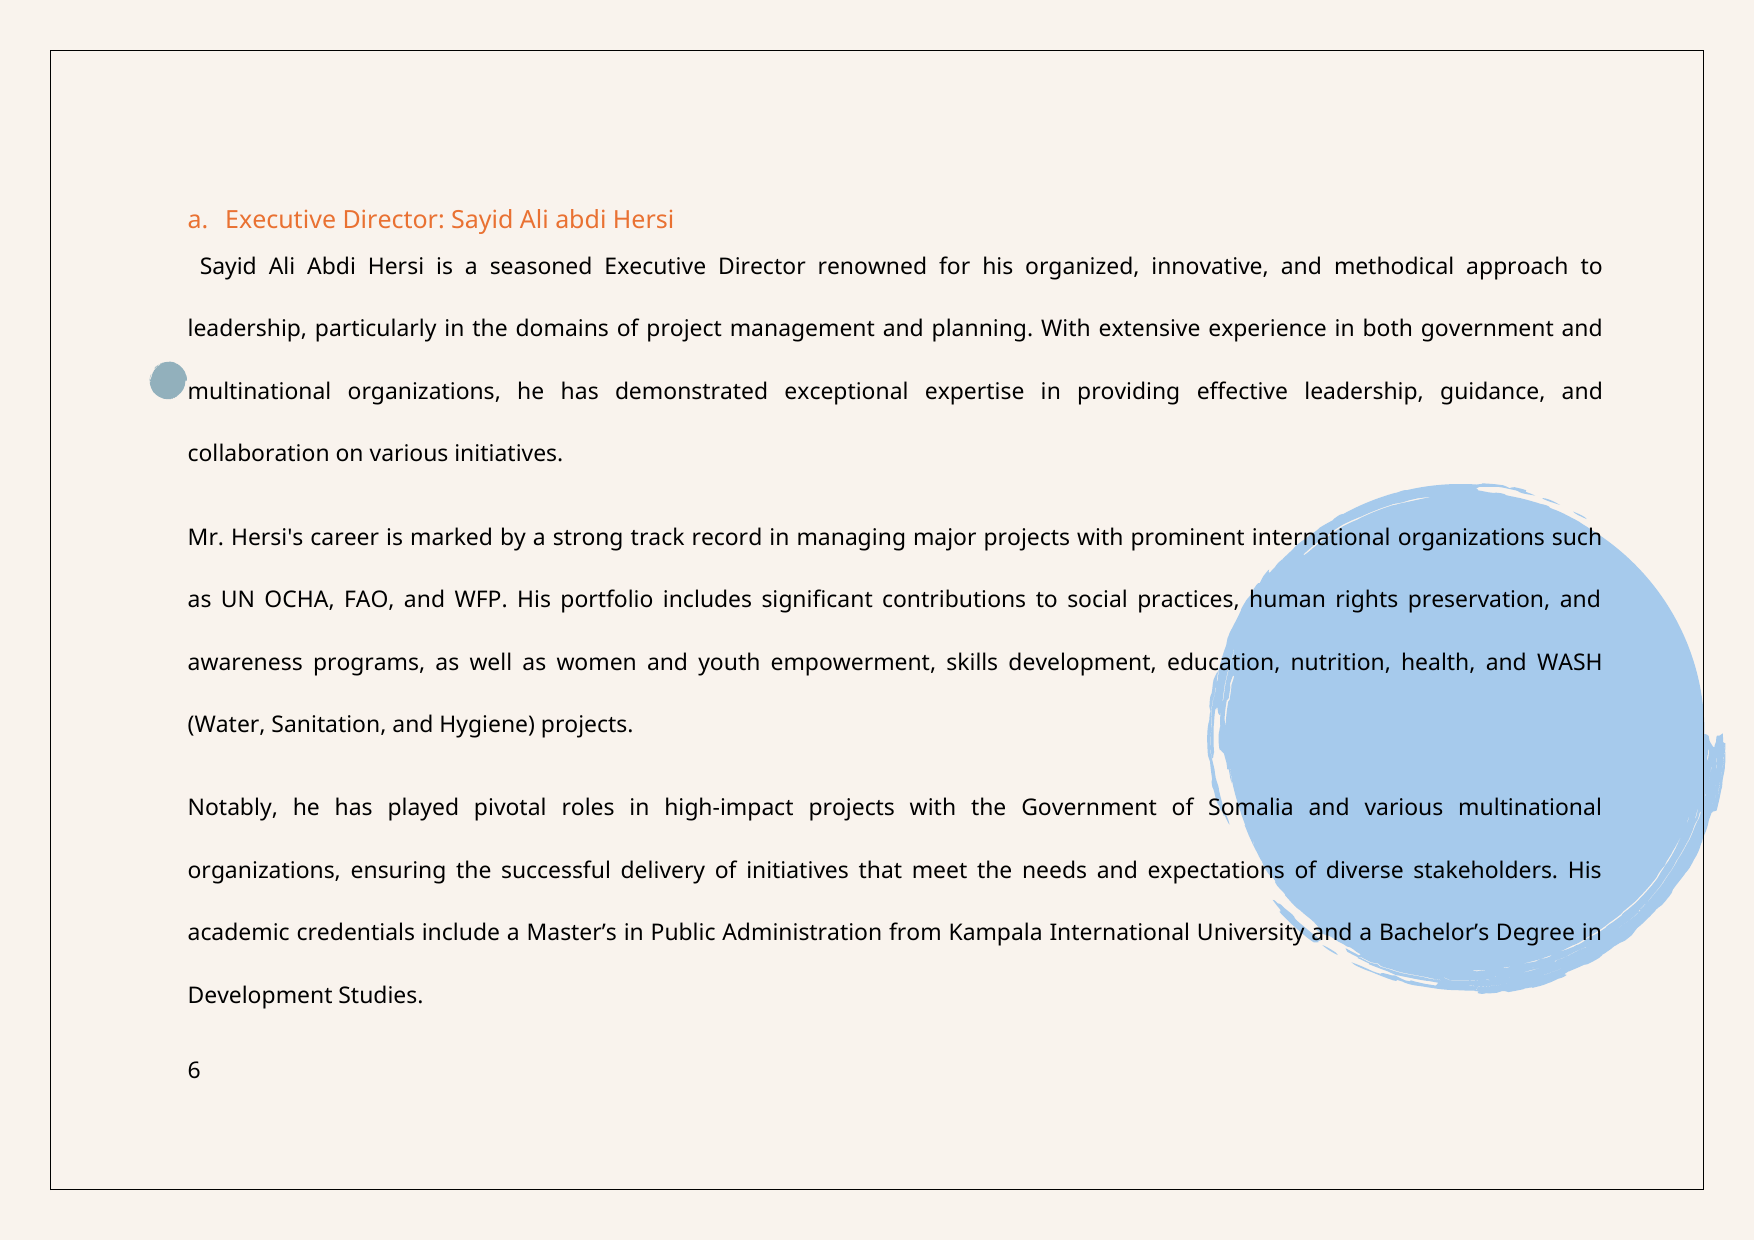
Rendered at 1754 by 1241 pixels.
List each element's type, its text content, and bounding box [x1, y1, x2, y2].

text Sayid Ali Abdi Hersi is a seasoned Executive Director renowned for his organized, innovative, and methodical approach to leadership, particularly in the domains of project management and planning. With extensive experience in both government and multinational organizations, he has demonstrated exceptional expertise in providing effective leadership, guidance, and collaboration on various initiatives. [187, 249, 1604, 468]
text Mr. Hersi's career is marked by a strong track record in managing major projects with prominent international organizations such as UN OCHA, FAO, and WFP. His portfolio includes significant contributions to social practices, human rights preservation, and awareness programs, as well as women and youth empowerment, skills development, education, nutrition, health, and WASH (Water, Sanitation, and Hygiene) projects. [187, 520, 1604, 739]
text Notably, he has played pivotal roles in high-impact projects with the Government of Somalia and various multinational organizations, ensuring the successful delivery of initiatives that meet the needs and expectations of diverse stakeholders. His academic credentials include a Master’s in Public Administration from Kampala International University and a Bachelor’s Degree in Development Studies. [187, 791, 1604, 1010]
subtitle Executive Director: Sayid Ali abdi Hersi [187, 202, 1604, 236]
